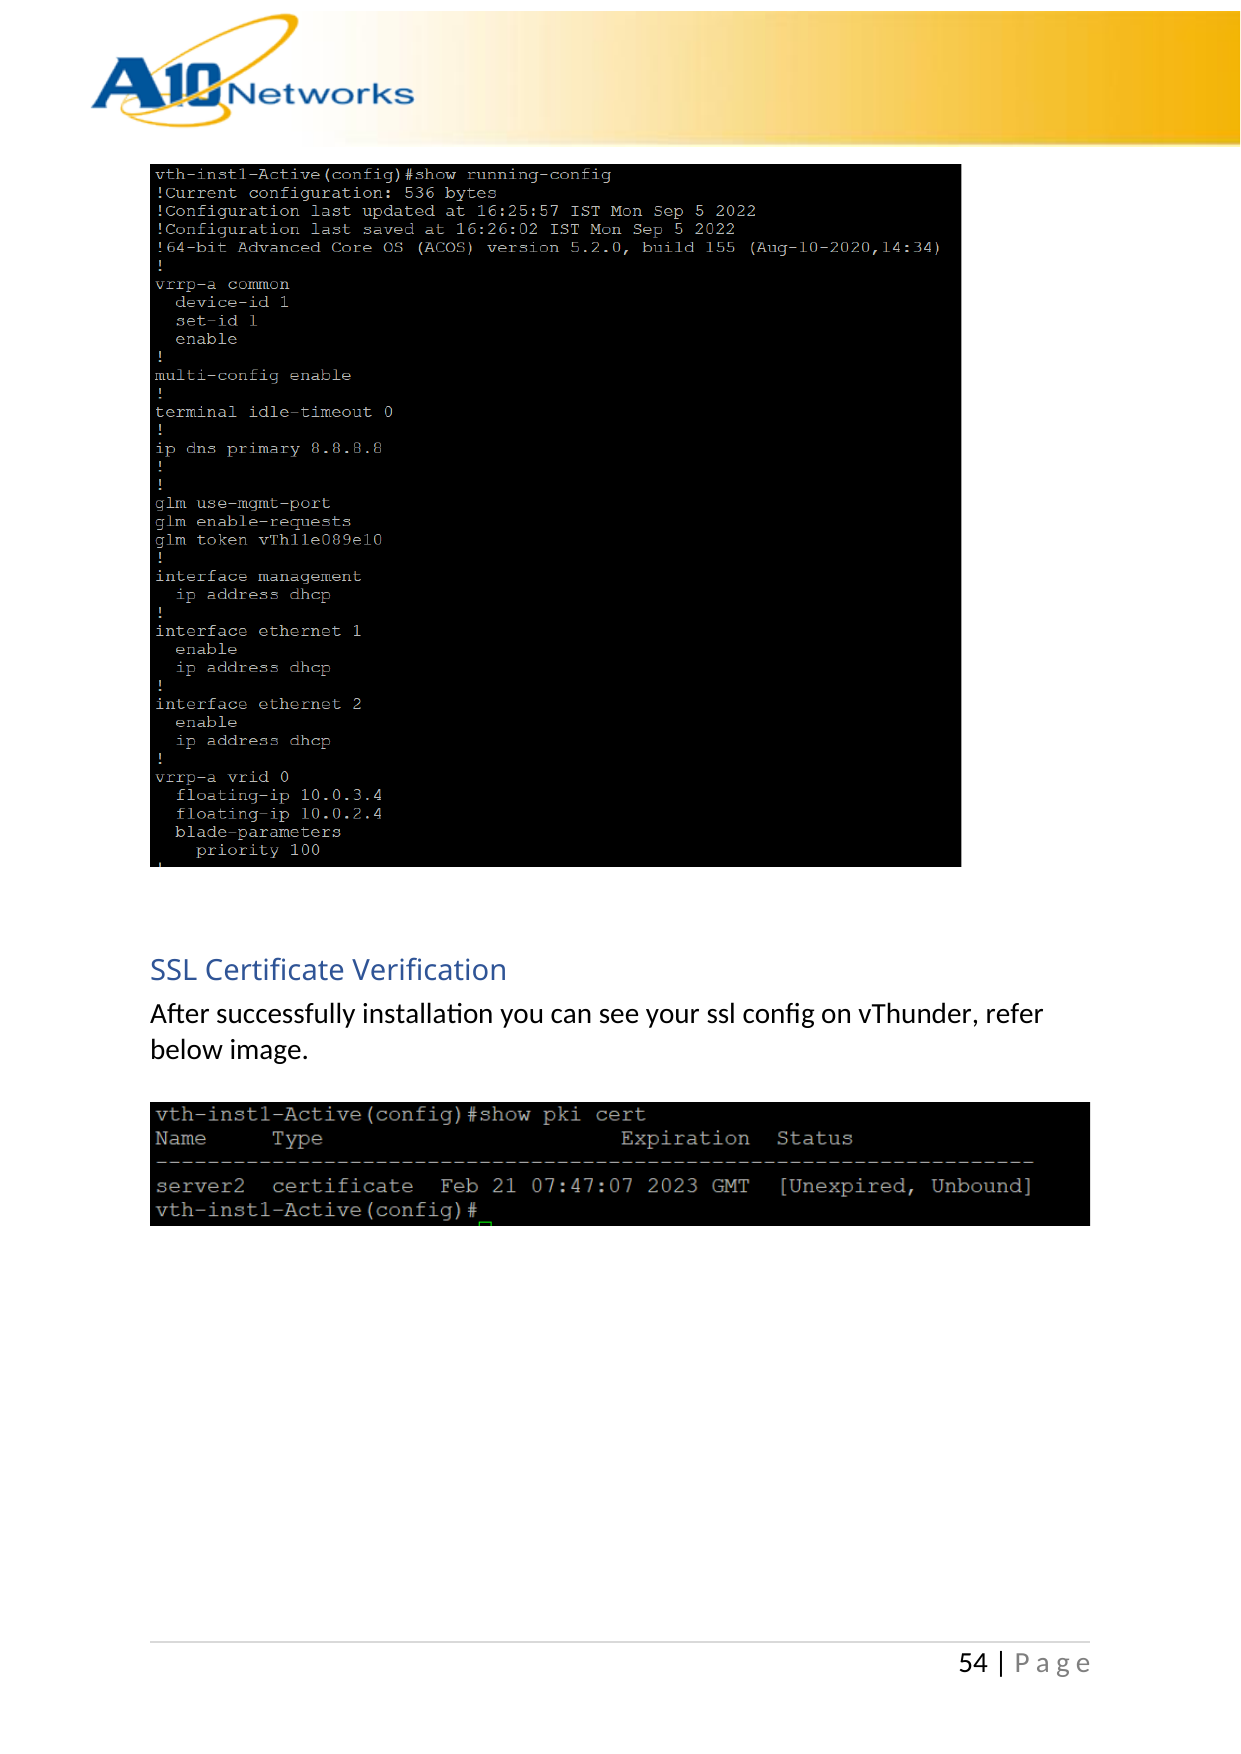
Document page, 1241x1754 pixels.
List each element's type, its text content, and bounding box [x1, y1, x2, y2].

text After successfully installation you can see your ssl config on vThunder, refer below image. [150, 995, 1090, 1066]
subtitle SSL Certificate Verification [150, 949, 1090, 989]
picture [150, 1102, 1091, 1226]
picture [150, 164, 962, 867]
picture [0, 11, 1241, 147]
